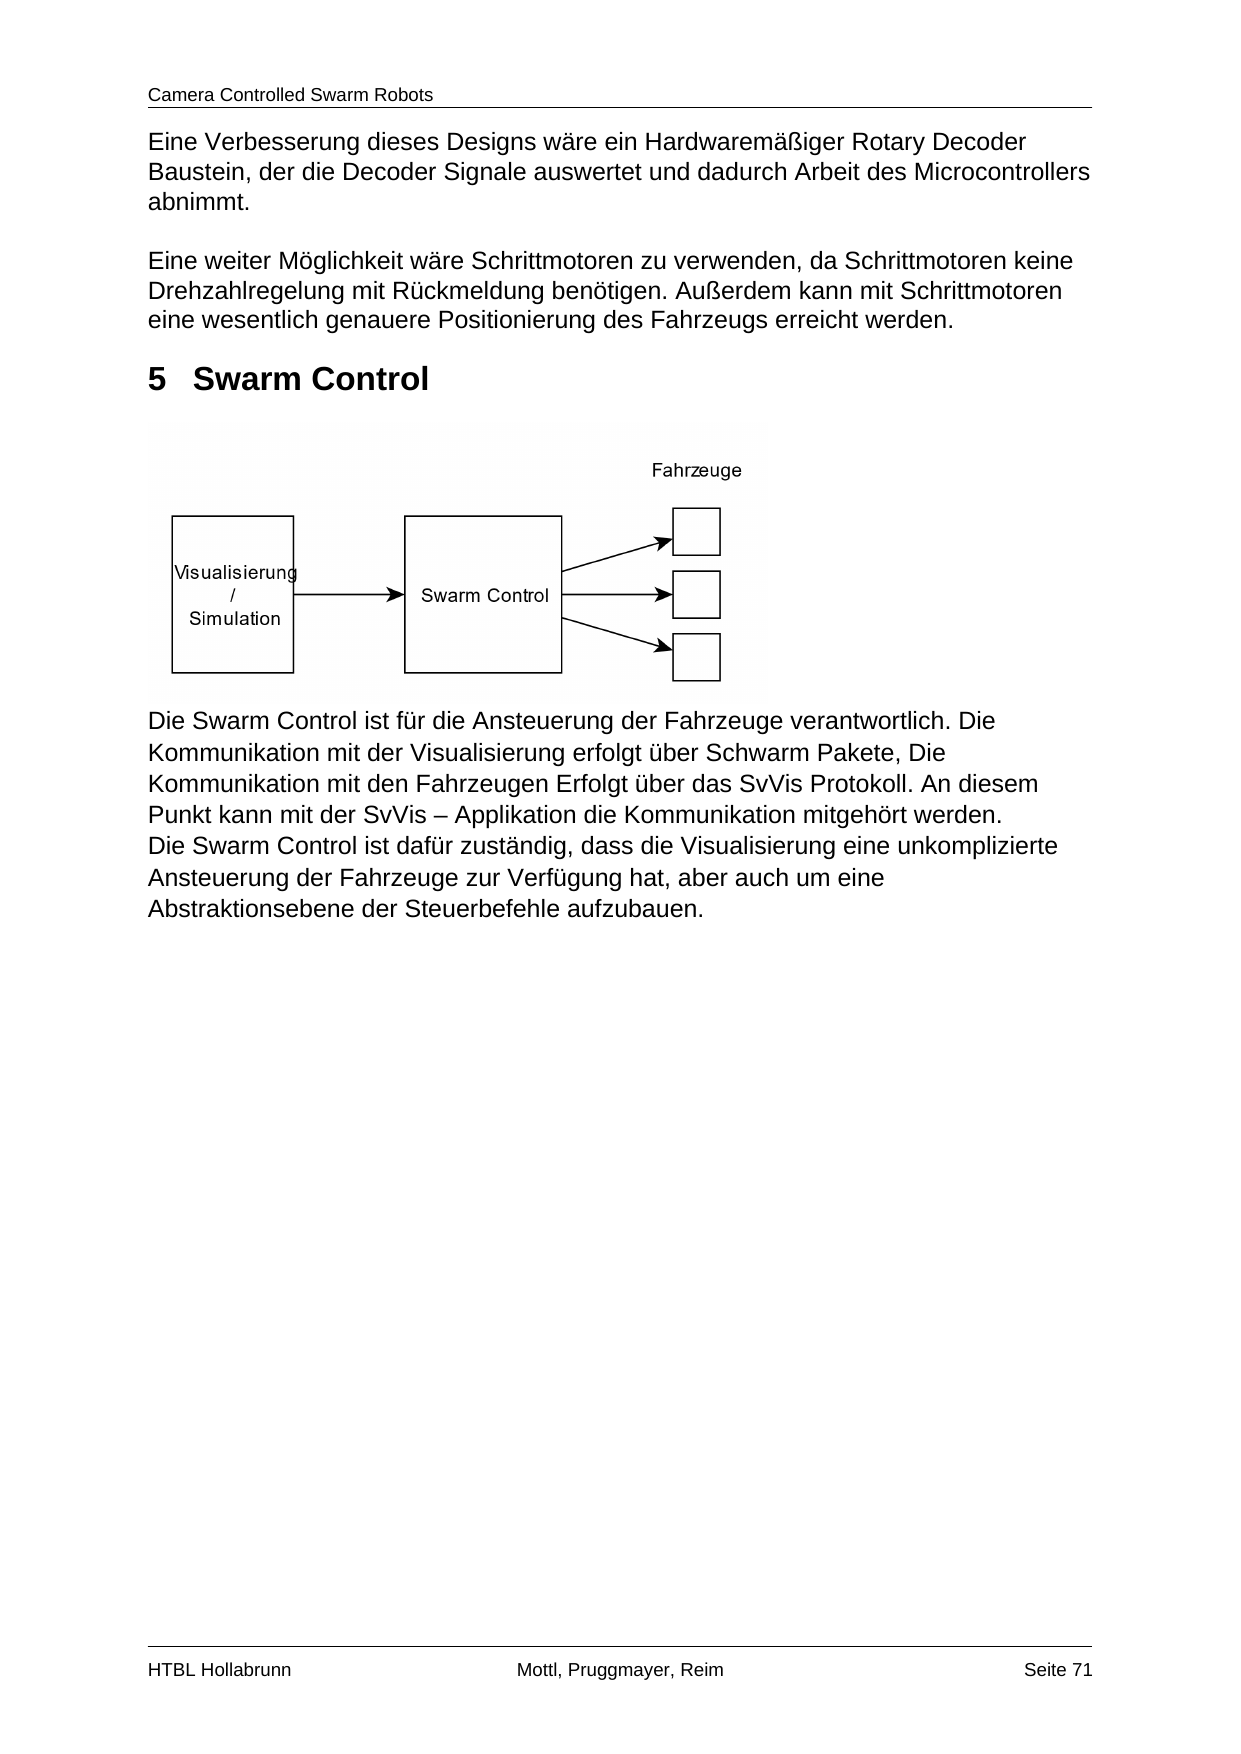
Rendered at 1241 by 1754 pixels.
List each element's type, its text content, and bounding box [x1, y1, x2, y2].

text Die Swarm Control ist dafür zuständig, dass die Visualisierung eine unkomplizierte Ansteuerung der Fahrzeuge zur Verfügung hat, aber auch um eine Abstraktionsebene der Steuerbefehle aufzubauen. [148, 829, 1092, 923]
text Eine weiter Möglichkeit wäre Schrittmotoren zu verwenden, da Schrittmotoren keine Drehzahlregelung mit Rückmeldung benötigen. Außerdem kann mit Schrittmotoren eine wesentlich genauere Positionierung des Fahrzeugs erreicht werden. [148, 245, 1092, 334]
text Die Swarm Control ist für die Ansteuerung der Fahrzeuge verantwortlich. Die Kommunikation mit der Visualisierung erfolgt über Schwarm Pakete, Die Kommunikation mit den Fahrzeugen Erfolgt über das SvVis Protokoll. An diesem Punkt kann mit der SvVis – Applikation die Kommunikation mitgehört werden. [148, 704, 1092, 829]
subtitle Swarm Control [148, 359, 1092, 398]
text Eine Verbesserung dieses Designs wäre ein Hardwaremäßiger Rotary Decoder Baustein, der die Decoder Signale auswertet und dadurch Arbeit des Microcontrollers abnimmt. [148, 126, 1092, 215]
picture [147, 422, 768, 704]
